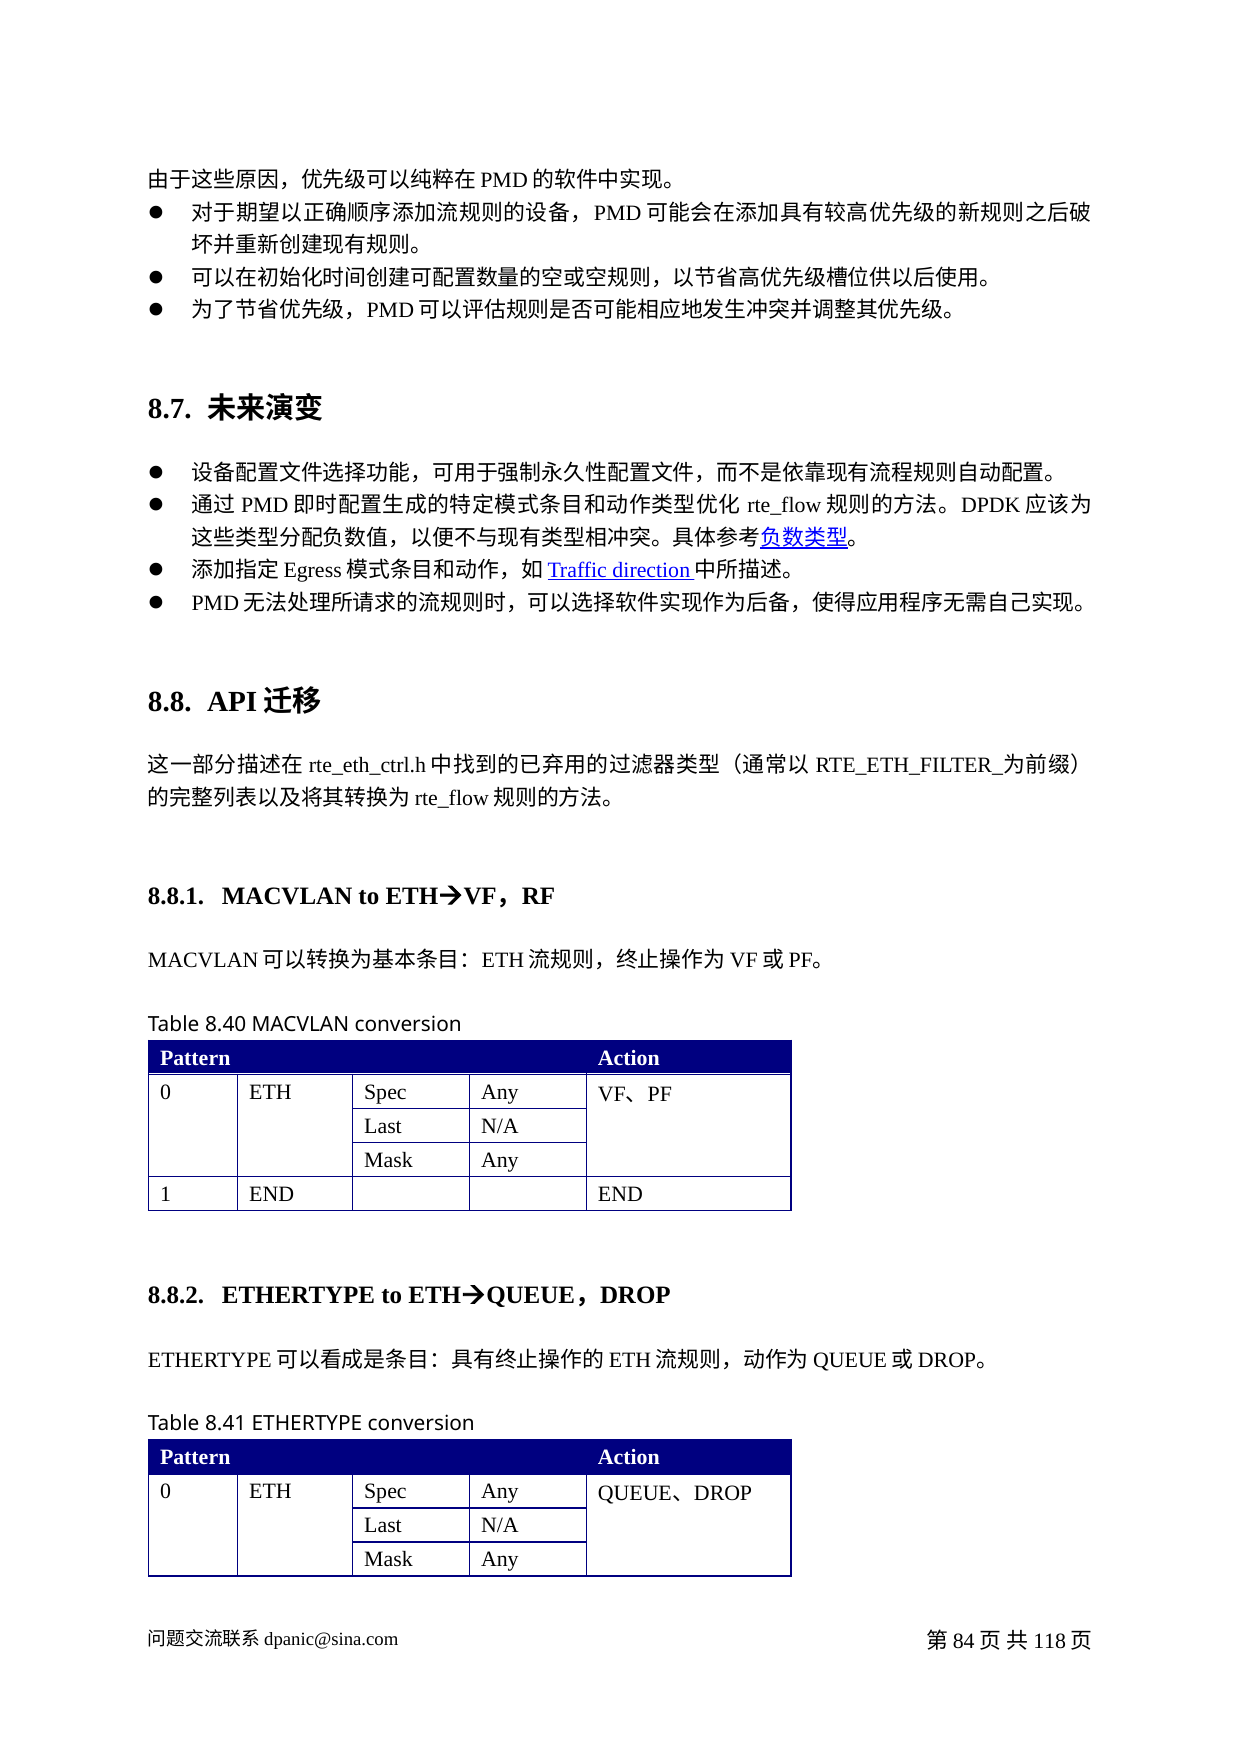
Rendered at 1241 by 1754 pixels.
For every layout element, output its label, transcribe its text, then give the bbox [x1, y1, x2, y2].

table_cell ETH [238, 1075, 352, 1176]
table_cell [353, 1177, 469, 1210]
text ETHERTYPE可以看成是条目：具有终止操作的ETH流规则，动作为QUEUE或DROP。 [148, 1341, 1092, 1374]
text 由于这些原因，优先级可以纯粹在PMD的软件中实现。 [148, 162, 1092, 194]
table_cell Mask [353, 1143, 469, 1176]
table_cell N/A [470, 1509, 586, 1541]
table_header Pattern [149, 1041, 586, 1073]
table_cell Last [353, 1109, 469, 1142]
subtitle ETHERTYPE to ETHQUEUE，DROP [148, 1260, 1092, 1325]
table_cell N/A [470, 1109, 586, 1142]
list 为了节省优先级，PMD可以评估规则是否可能相应地发生冲突并调整其优先级。 [148, 292, 1092, 324]
list PMD无法处理所请求的流规则时，可以选择软件实现作为后备，使得应用程序无需自己实现。 [148, 584, 1092, 617]
table_header Action [587, 1041, 790, 1073]
table_header Pattern [149, 1441, 586, 1473]
list 通过PMD即时配置生成的特定模式条目和动作类型优化rte_flow规则的方法。DPDK应该为这些类型分配负数值，以便不与现有类型相冲突。具体参考负数类型。 [148, 487, 1092, 552]
table_cell END [238, 1177, 352, 1210]
table_header Action [587, 1441, 790, 1473]
table_cell Any [470, 1543, 586, 1575]
list 对于期望以正确顺序添加流规则的设备，PMD可能会在添加具有较高优先级的新规则之后破坏并重新创建现有规则。 [148, 194, 1092, 259]
table_cell VF、PF [587, 1075, 790, 1176]
subtitle MACVLAN to ETHVF，RF [148, 861, 1092, 926]
subtitle API迁移 [148, 666, 1092, 731]
table_cell QUEUE、DROP [587, 1475, 790, 1575]
subtitle 未来演变 [148, 373, 1092, 438]
table_cell 0 [149, 1475, 237, 1575]
text MACVLAN可以转换为基本条目：ETH流规则，终止操作为VF或PF。 [148, 942, 1092, 974]
table_cell Any [470, 1475, 586, 1507]
table_cell END [587, 1177, 790, 1210]
table_cell ETH [238, 1475, 352, 1575]
list 设备配置文件选择功能，可用于强制永久性配置文件，而不是依靠现有流程规则自动配置。 [148, 454, 1092, 487]
list 可以在初始化时间创建可配置数量的空或空规则，以节省高优先级槽位供以后使用。 [148, 259, 1092, 292]
table_cell 0 [149, 1075, 237, 1176]
text 这一部分描述在rte_eth_ctrl.h中找到的已弃用的过滤器类型（通常以RTE_ETH_FILTER_为前缀）的完整列表以及将其转换为rte_flow规则的方法。 [148, 747, 1092, 812]
table_cell 1 [149, 1177, 237, 1210]
list 添加指定Egress模式条目和动作，如Traffic direction中所描述。 [148, 552, 1092, 584]
table_cell Any [470, 1143, 586, 1176]
table_cell Mask [353, 1543, 469, 1575]
table_cell [470, 1177, 586, 1210]
table_cell Any [470, 1075, 586, 1108]
table_cell Spec [353, 1475, 469, 1507]
table_cell Last [353, 1509, 469, 1541]
table_cell Spec [353, 1075, 469, 1108]
